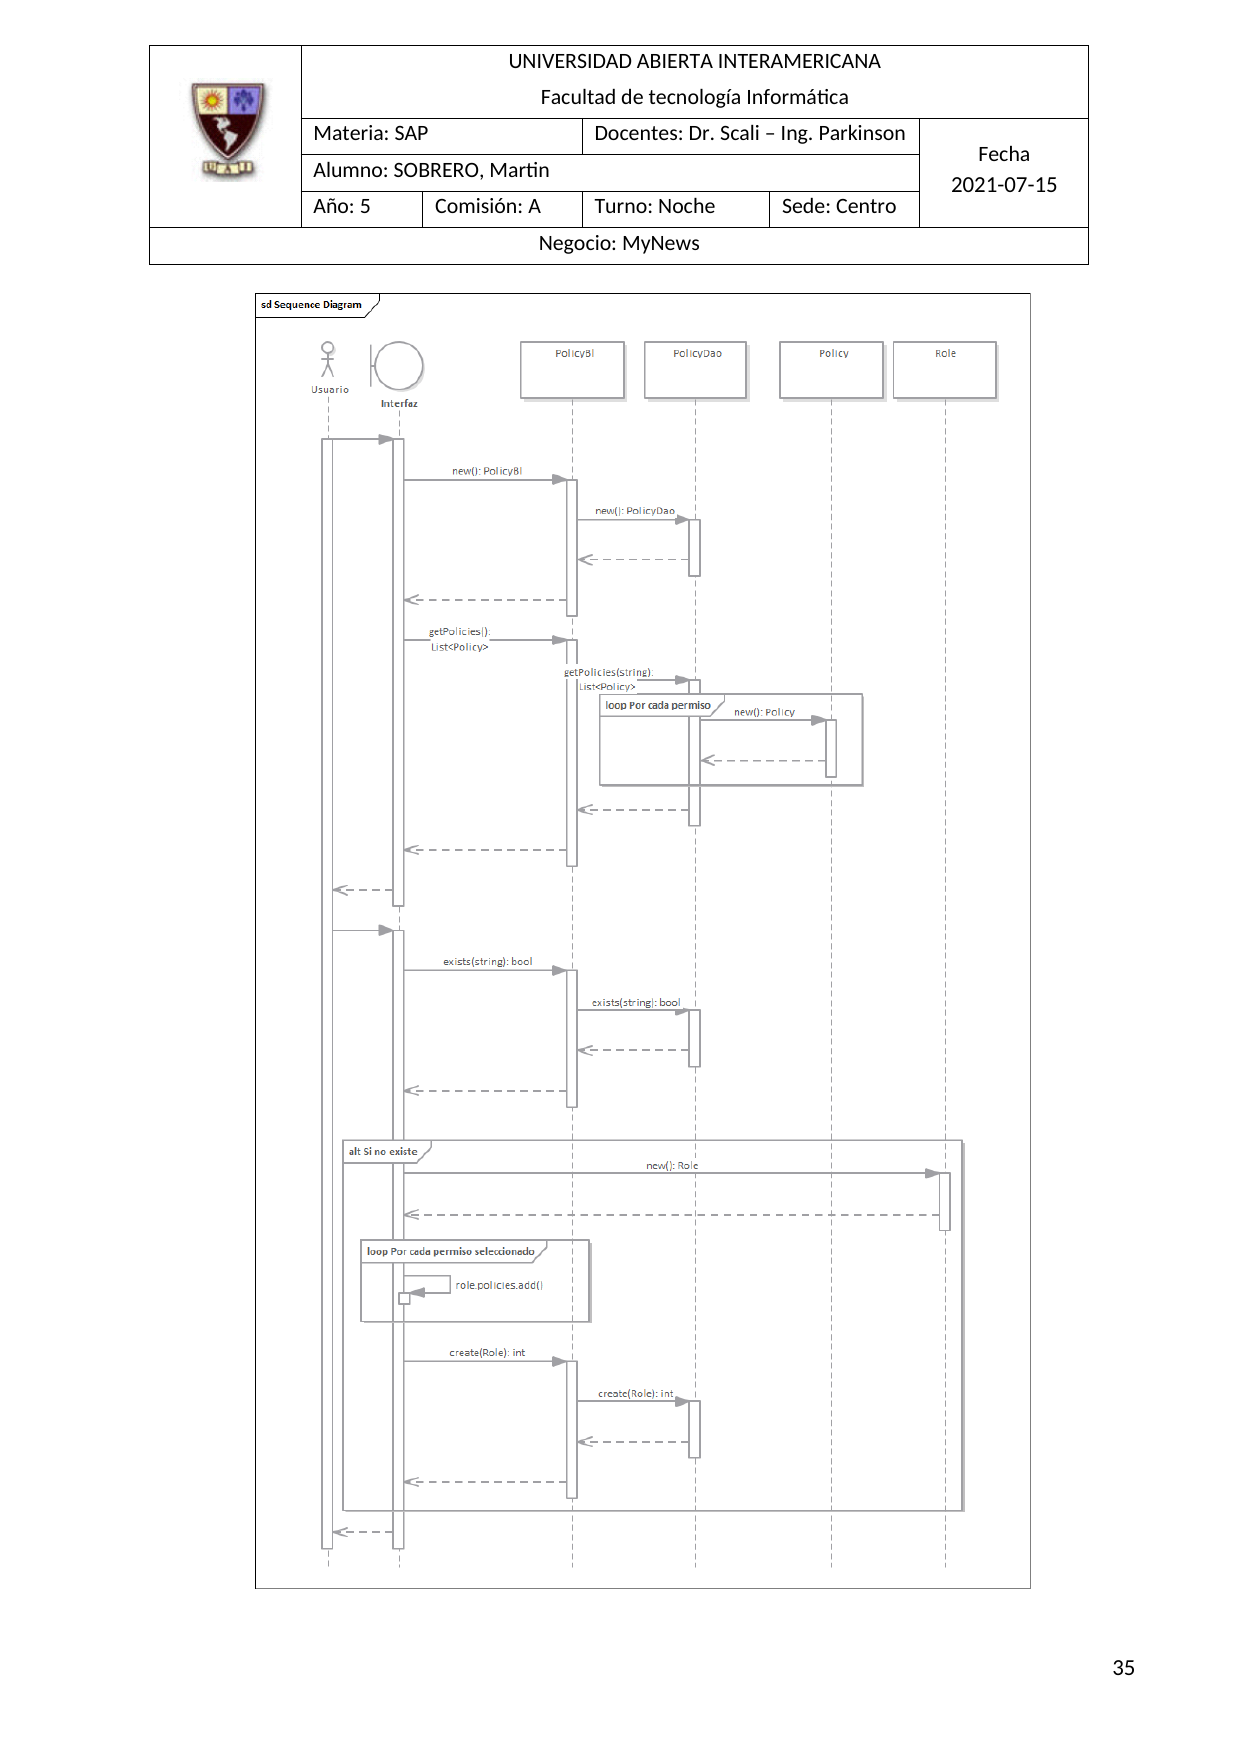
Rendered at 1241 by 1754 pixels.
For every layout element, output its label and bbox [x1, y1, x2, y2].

picture [254, 292, 1031, 1589]
picture [177, 74, 278, 187]
